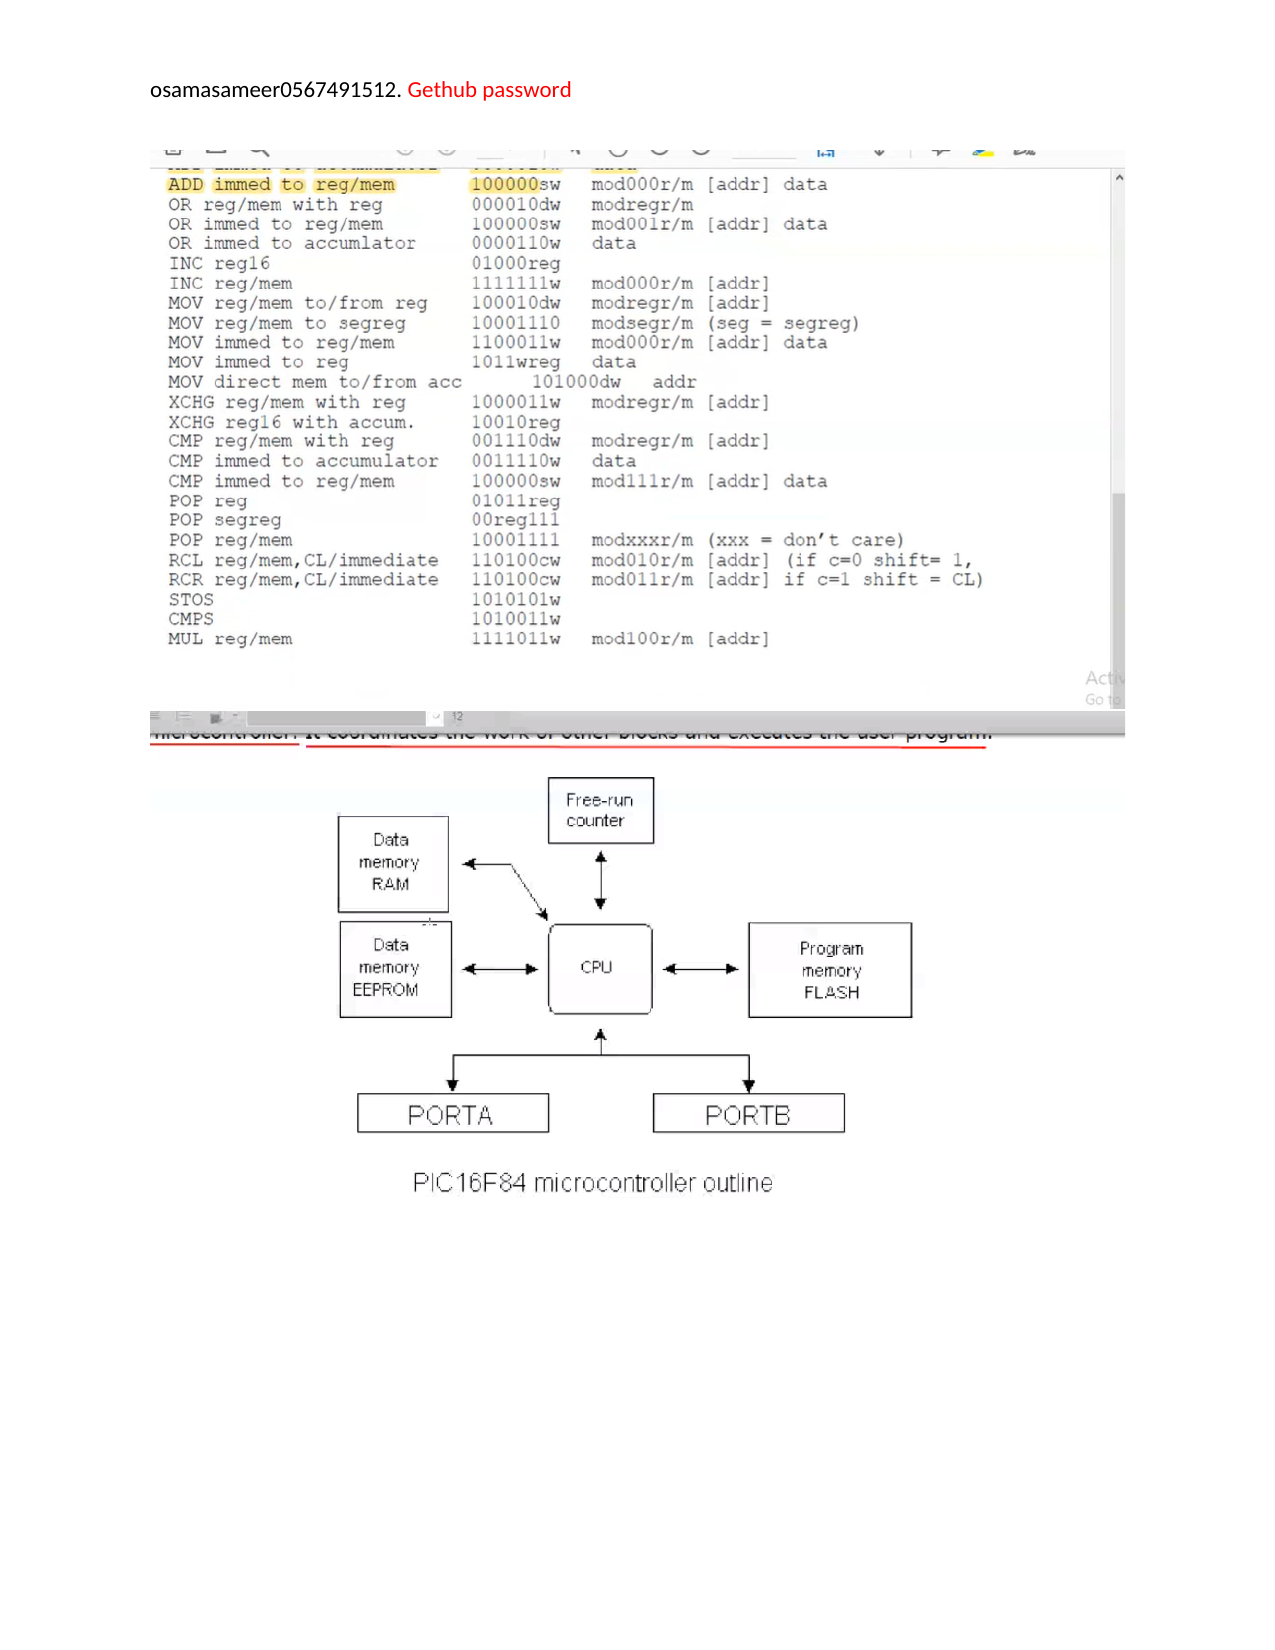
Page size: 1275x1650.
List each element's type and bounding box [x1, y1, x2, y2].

picture [150, 150, 1125, 709]
picture [150, 711, 1125, 1266]
